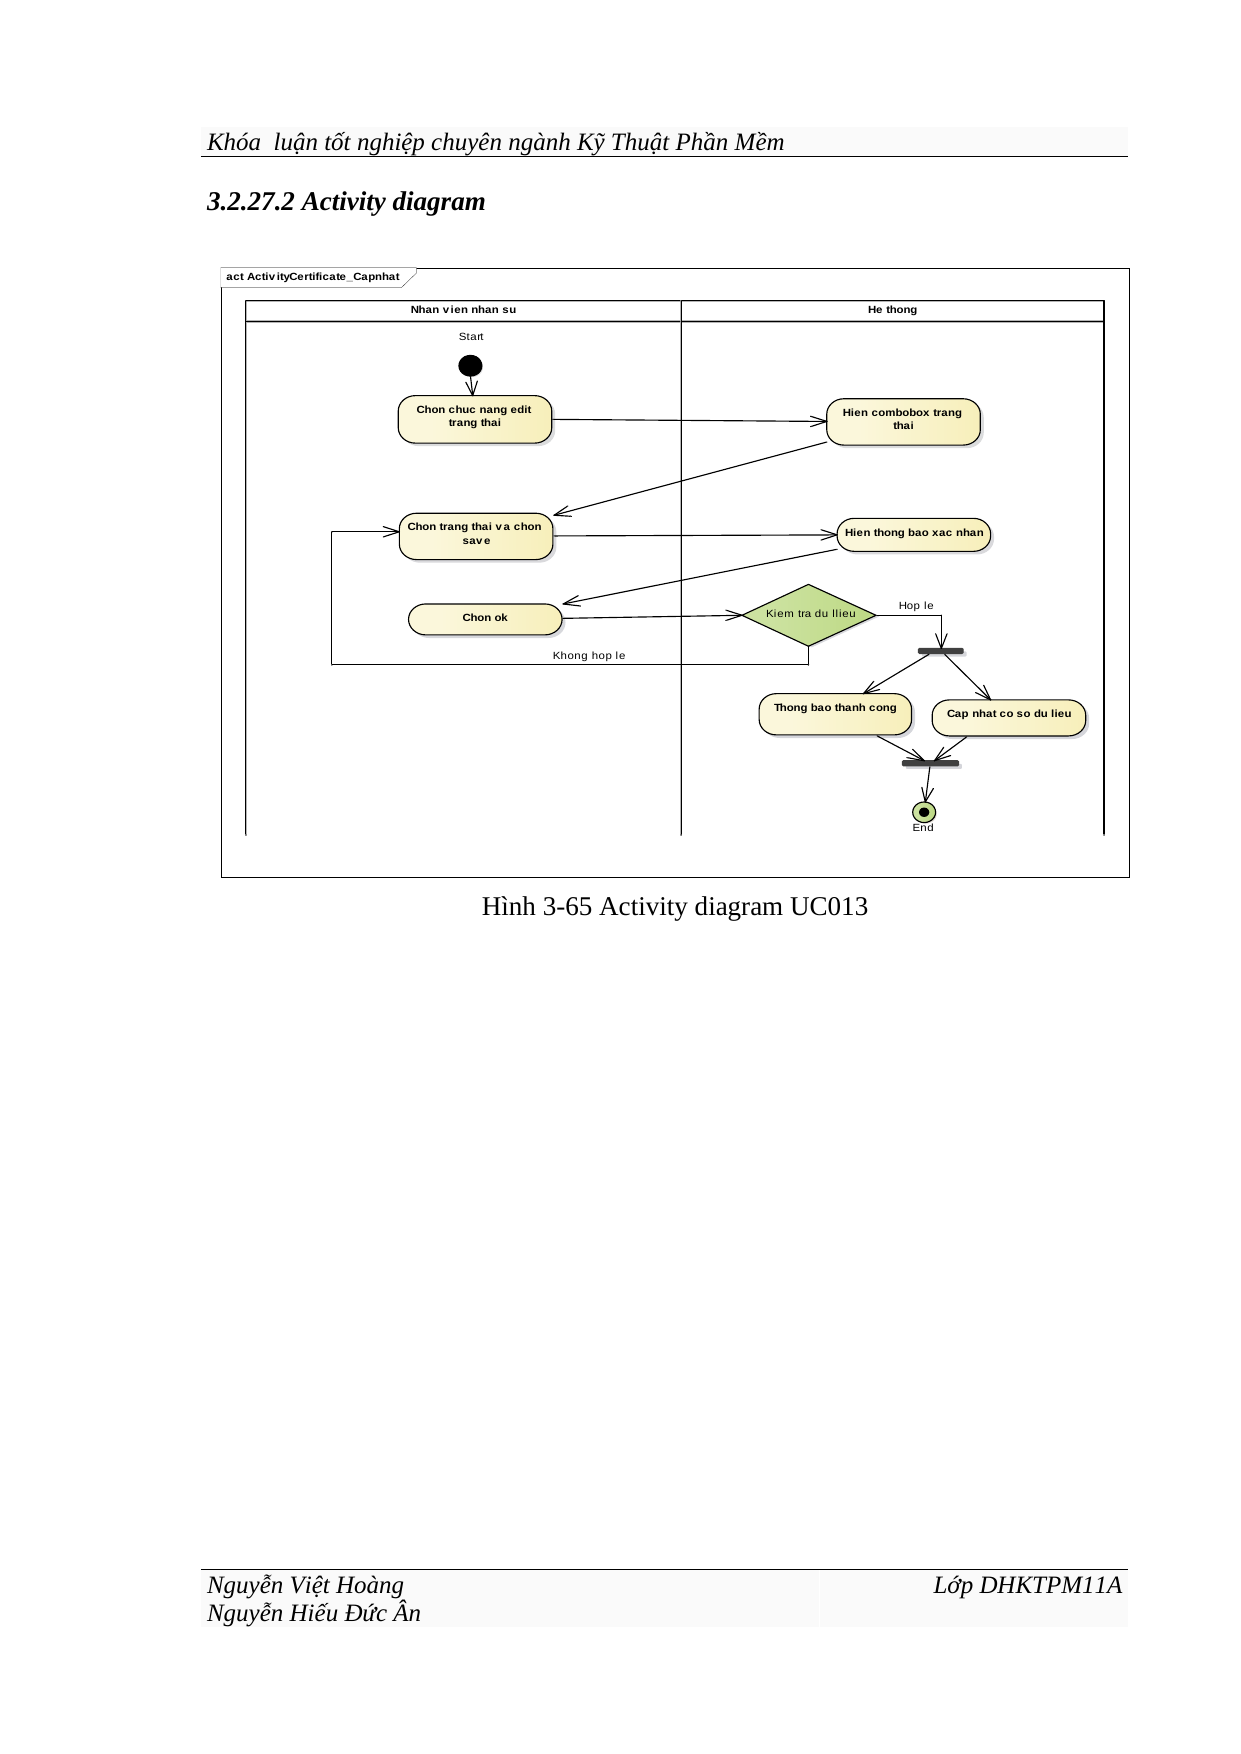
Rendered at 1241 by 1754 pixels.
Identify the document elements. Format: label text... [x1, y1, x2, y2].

subtitle Activity diagram [207, 185, 1122, 216]
